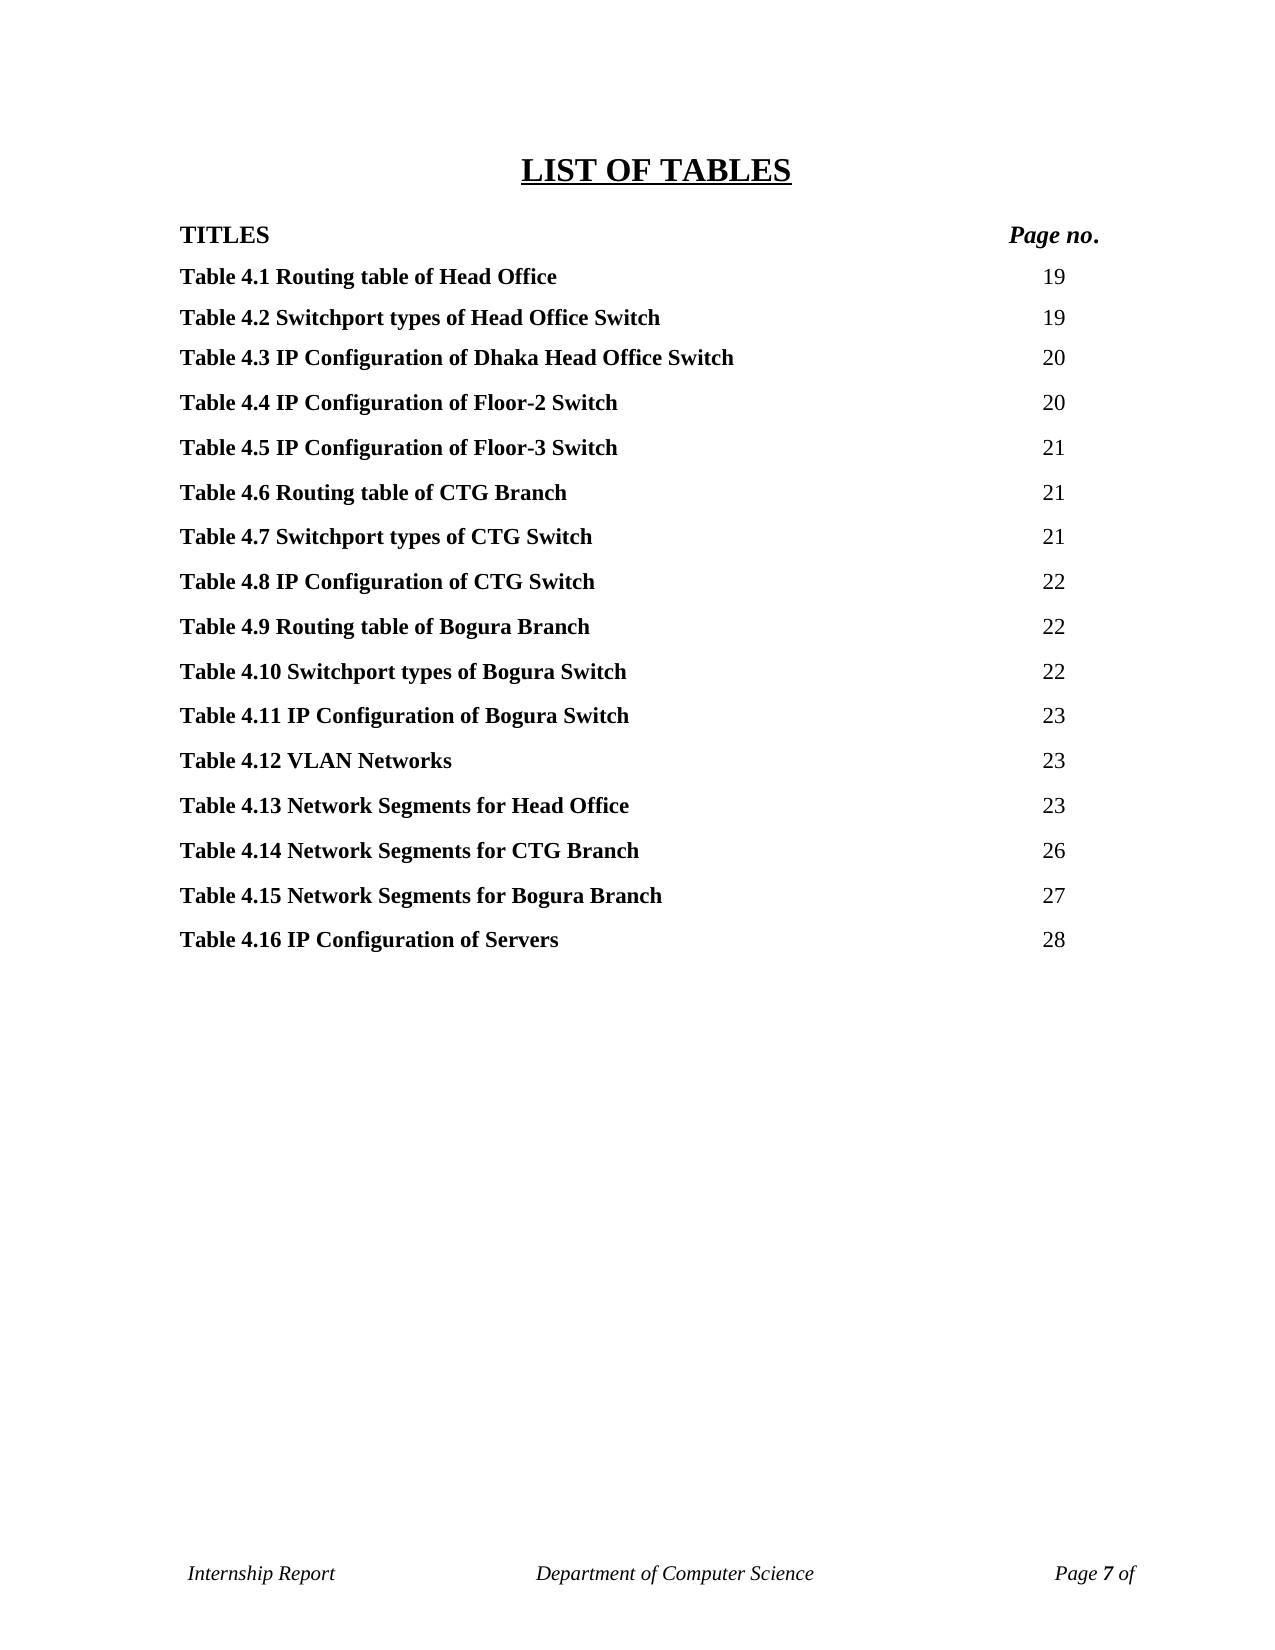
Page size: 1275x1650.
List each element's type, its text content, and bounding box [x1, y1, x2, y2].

table_cell Table 4.4 IP Configuration of Floor-2 Switch [168, 389, 984, 434]
table_cell Table 4.12 VLAN Networks [168, 748, 984, 792]
table_cell 23 [984, 748, 1124, 792]
table_cell 27 [984, 882, 1124, 927]
table_cell Table 4.15 Network Segments for Bogura Branch [168, 882, 984, 927]
text LIST OF TABLES [187, 150, 1125, 188]
table_cell 23 [984, 792, 1124, 837]
table_cell Table 4.1 Routing table of Head Office [168, 263, 984, 304]
table_cell Table 4.11 IP Configuration of Bogura Switch [168, 703, 984, 747]
table_cell Table 4.16 IP Configuration of Servers [168, 927, 984, 971]
table_cell Table 4.2 Switchport types of Head Office Switch [168, 304, 984, 344]
table_cell Table 4.7 Switchport types of CTG Switch [168, 524, 984, 568]
table_cell 19 [984, 263, 1124, 304]
table_cell 20 [984, 389, 1124, 434]
table_cell 22 [984, 613, 1124, 658]
table_cell 26 [984, 837, 1124, 882]
table_cell Table 4.13 Network Segments for Head Office [168, 792, 984, 837]
table_cell 21 [984, 524, 1124, 568]
table_cell 22 [984, 658, 1124, 703]
table_cell 21 [984, 434, 1124, 479]
table_cell 21 [984, 479, 1124, 523]
table_cell 22 [984, 568, 1124, 613]
table_cell 28 [984, 927, 1124, 971]
table_cell Table 4.8 IP Configuration of CTG Switch [168, 568, 984, 613]
table_cell Table 4.6 Routing table of CTG Branch [168, 479, 984, 523]
table_cell 20 [984, 344, 1124, 389]
table_cell Table 4.14 Network Segments for CTG Branch [168, 837, 984, 882]
table_cell Table 4.9 Routing table of Bogura Branch [168, 613, 984, 658]
table_cell Table 4.5 IP Configuration of Floor-3 Switch [168, 434, 984, 479]
table_cell 19 [984, 304, 1124, 344]
table_header Page no. [984, 220, 1124, 263]
table_cell Table 4.10 Switchport types of Bogura Switch [168, 658, 984, 703]
table_cell Table 4.3 IP Configuration of Dhaka Head Office Switch [168, 344, 984, 389]
table_header TITLES [168, 220, 984, 263]
table_cell 23 [984, 703, 1124, 747]
